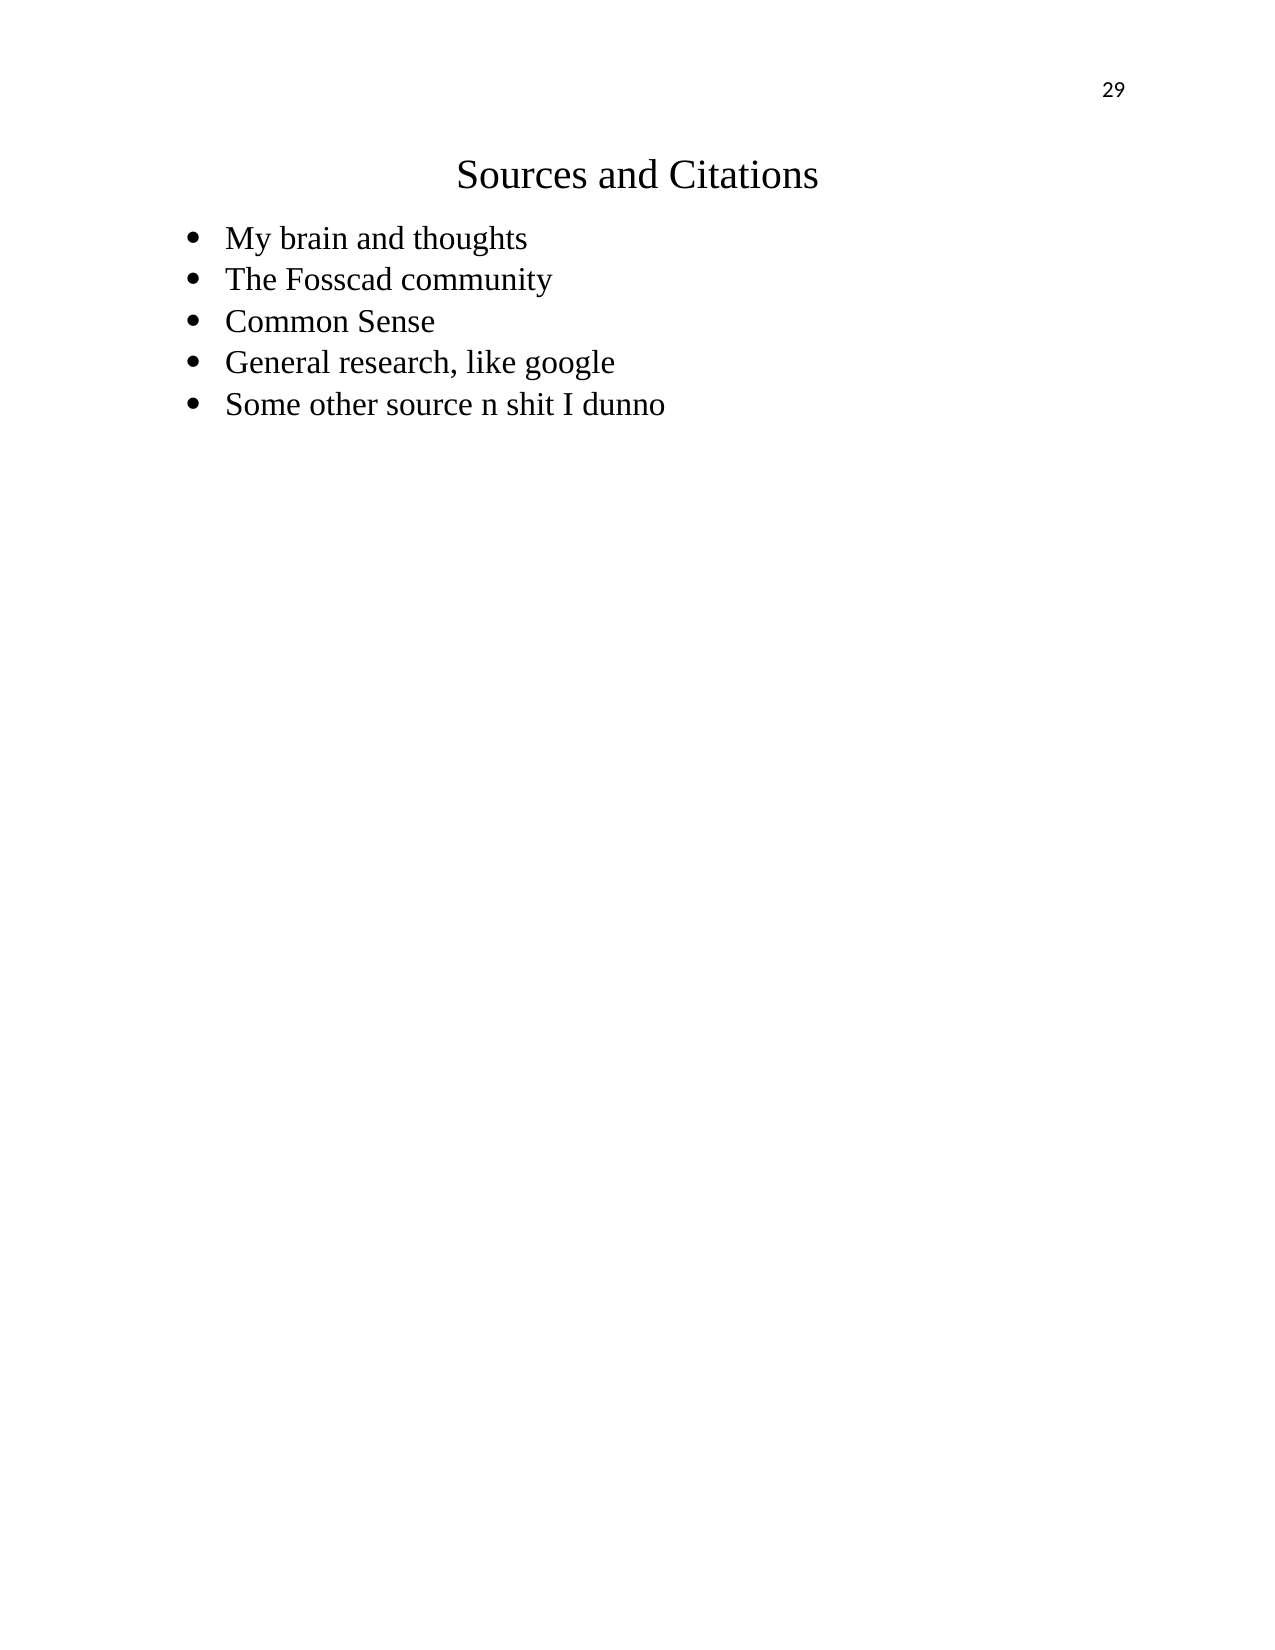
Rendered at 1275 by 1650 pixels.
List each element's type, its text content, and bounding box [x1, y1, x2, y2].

list Some other source n shit I dunno [187, 384, 1125, 422]
list Common Sense [187, 301, 1125, 339]
list The Fosscad community [187, 260, 1125, 298]
list My brain and thoughts [187, 218, 1125, 257]
list General research, like google [187, 342, 1125, 381]
text Sources and Citations [150, 150, 1125, 198]
